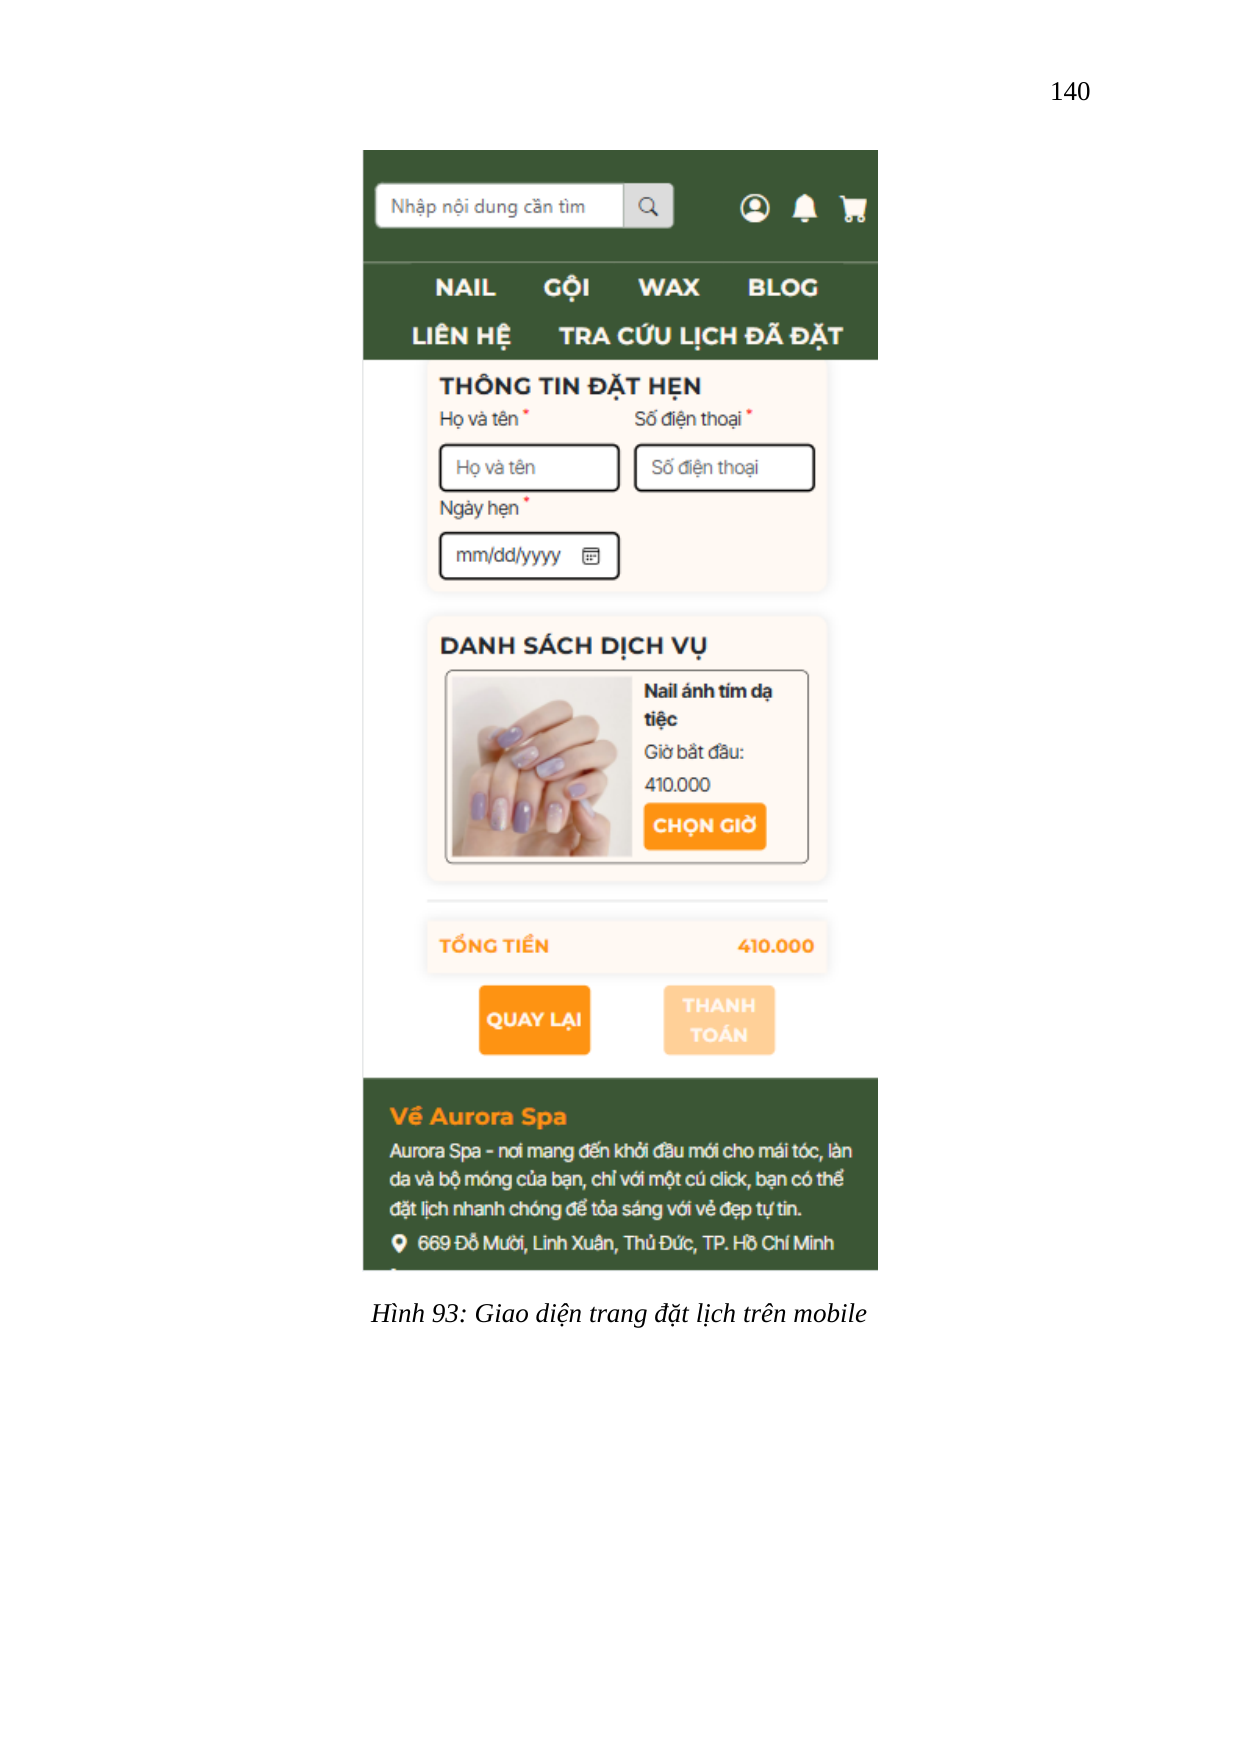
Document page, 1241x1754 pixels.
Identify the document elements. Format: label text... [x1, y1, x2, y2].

subtitle Hình 93: Giao diện trang đặt lịch trên mobile [150, 1297, 1090, 1328]
picture [362, 150, 878, 1272]
